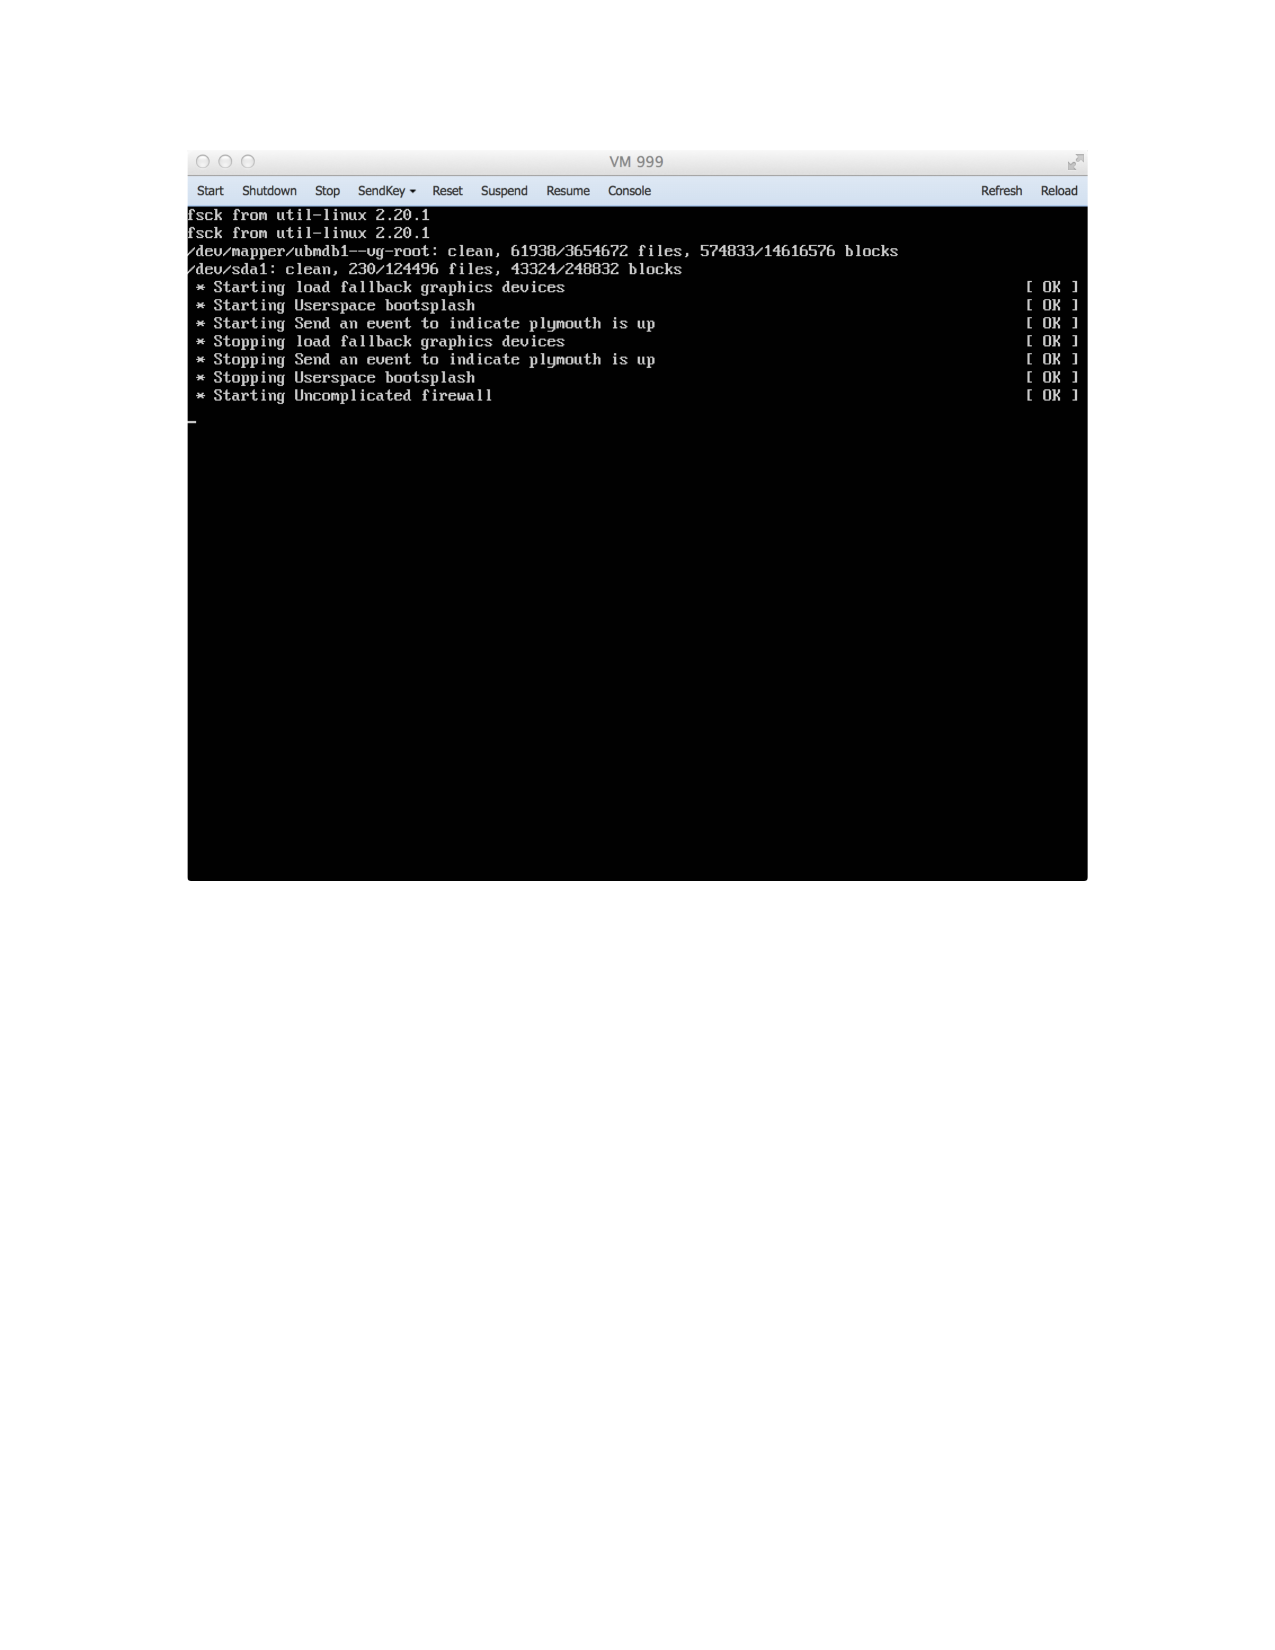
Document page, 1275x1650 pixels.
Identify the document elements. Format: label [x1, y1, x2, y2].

picture [187, 150, 1088, 881]
